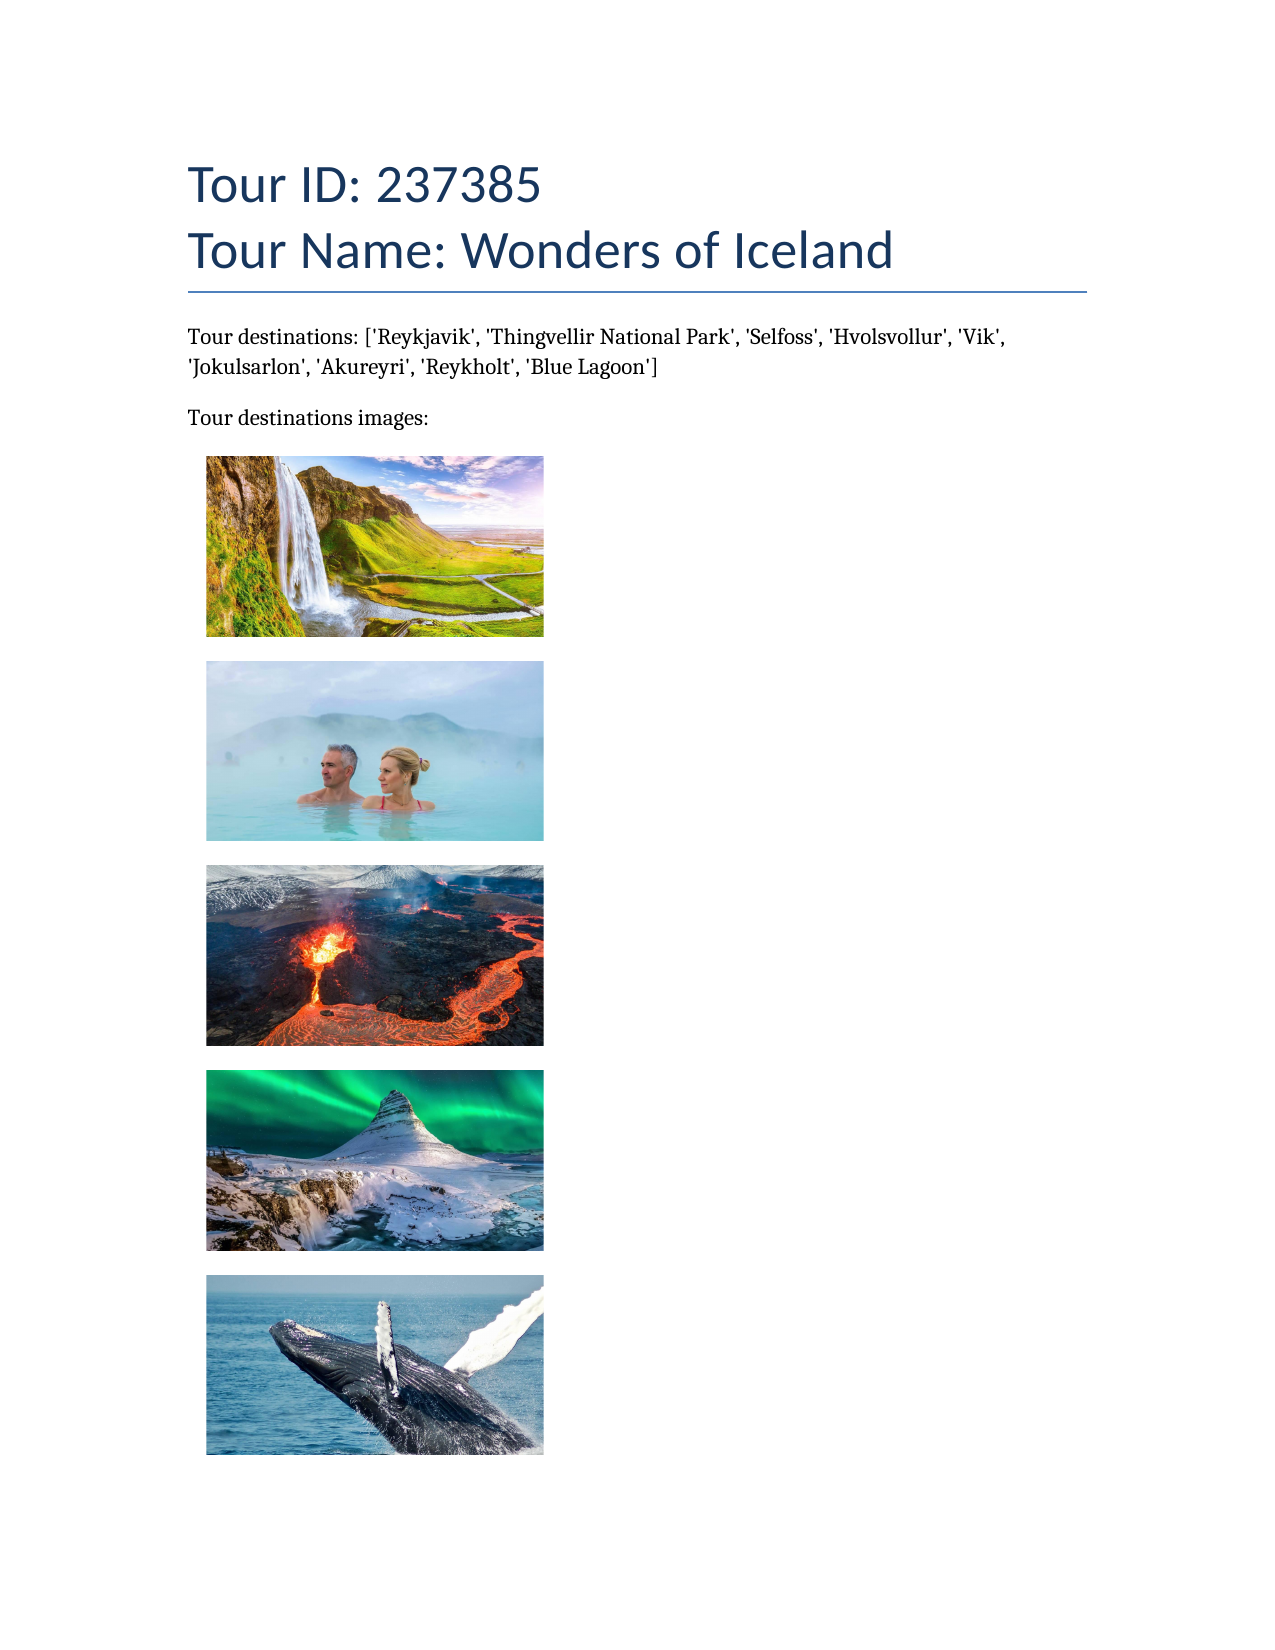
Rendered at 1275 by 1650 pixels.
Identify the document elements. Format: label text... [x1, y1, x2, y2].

text Tour destinations images: [187, 405, 1087, 432]
text Tour destinations: ['Reykjavik', 'Thingvellir National Park', 'Selfoss', 'Hvolsvollur', 'Vik', 'Jokulsarlon', 'Akureyri', 'Reykholt', 'Blue Lagoon'] [187, 324, 1087, 381]
picture [206, 1275, 544, 1455]
picture [206, 865, 544, 1046]
picture [206, 661, 544, 841]
picture [206, 456, 544, 637]
picture [206, 1070, 544, 1251]
title Tour ID: 237385 Tour Name: Wonders of Iceland [187, 150, 1087, 293]
